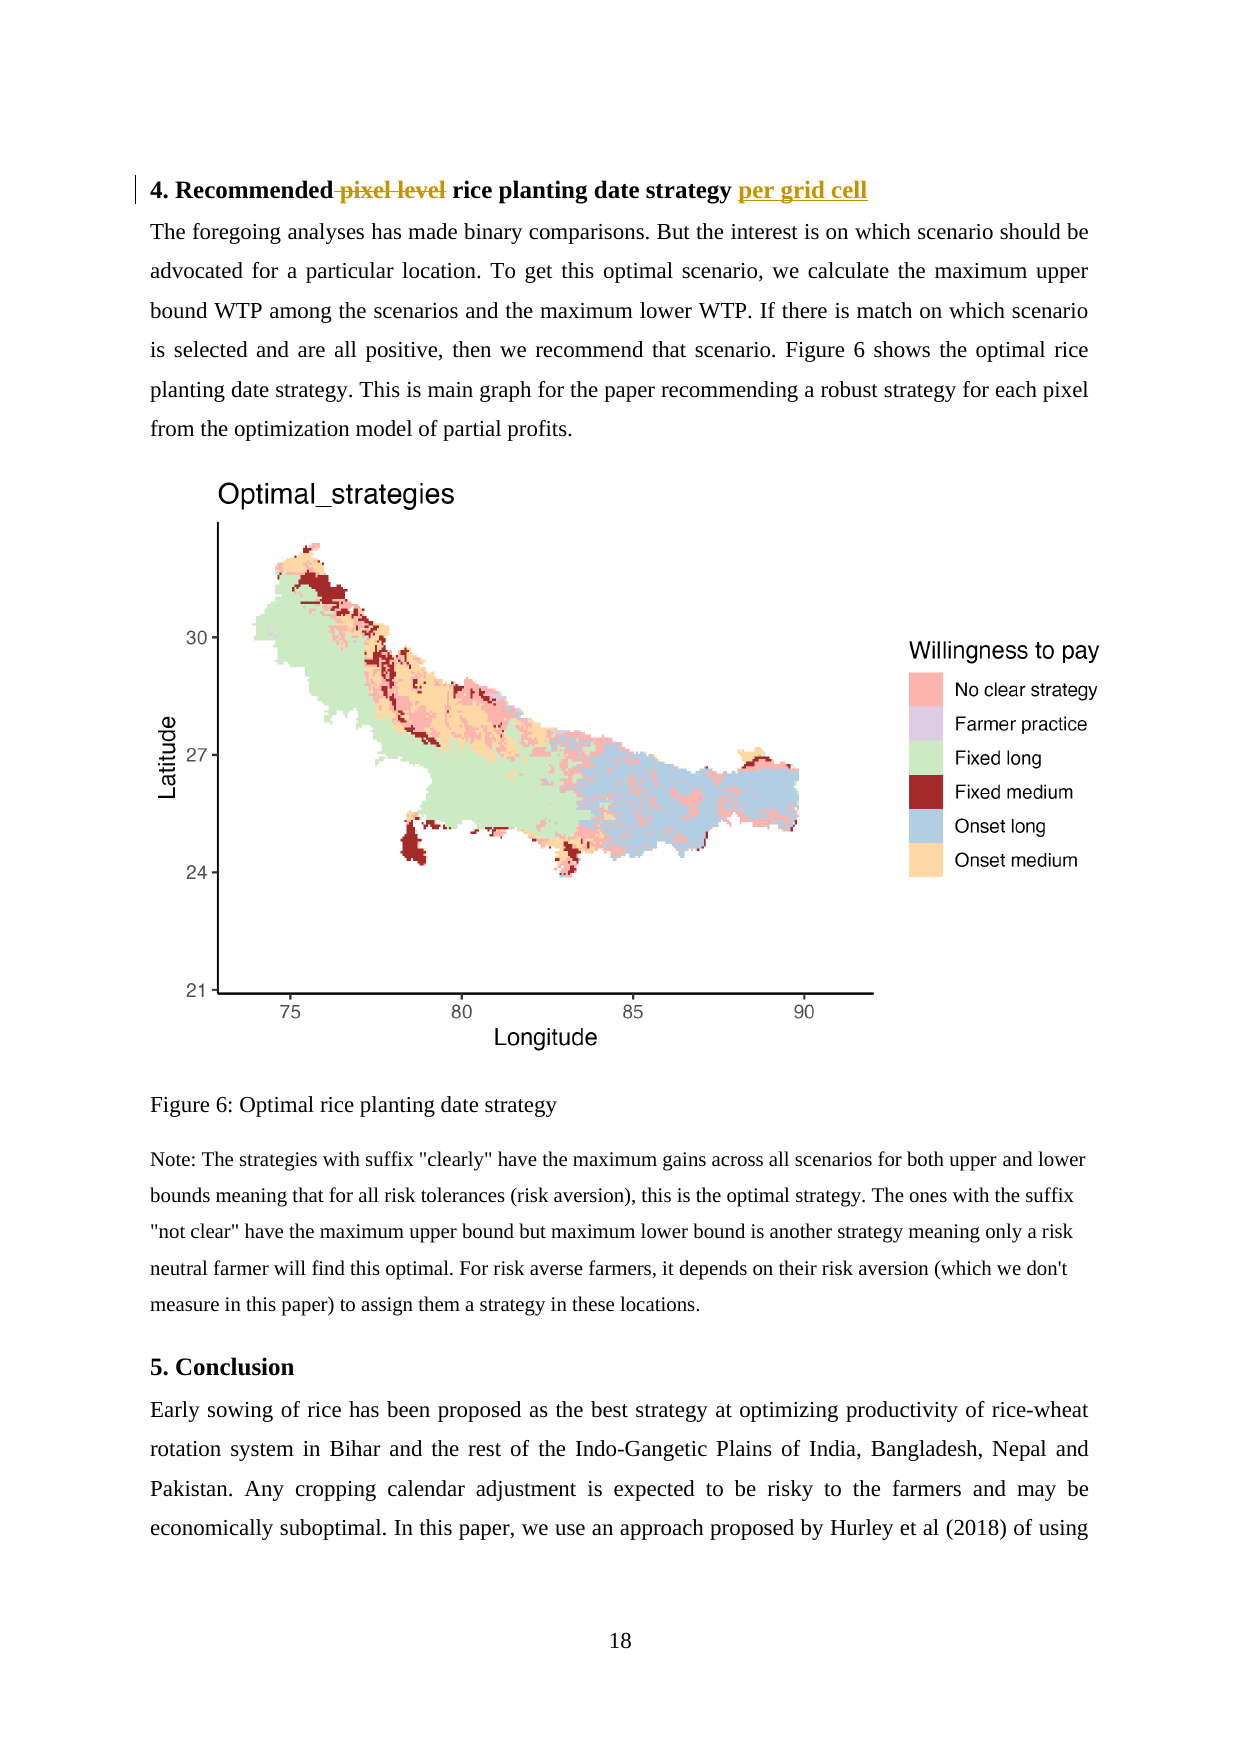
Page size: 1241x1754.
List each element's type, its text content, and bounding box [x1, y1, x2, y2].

picture [150, 471, 1119, 1062]
text The foregoing analyses has made binary comparisons. But the interest is on which scenario should be advocated for a particular location. To get this optimal scenario, we calculate the maximum upper bound WTP among the scenarios and the maximum lower WTP. If there is match on which scenario is selected and are all positive, then we recommend that scenario. Figure 6 shows the optimal rice planting date strategy. This is main graph for the paper recommending a robust strategy for each pixel from the optimization model of partial profits. [150, 218, 1090, 442]
subtitle 4. Recommended rice planting date strategy [150, 175, 1090, 204]
text Note: The strategies with suffix "clearly" have the maximum gains across all scenarios for both upper and lower bounds meaning that for all risk tolerances (risk aversion), this is the optimal strategy. The ones with the suffix "not clear" have the maximum upper bound but maximum lower bound is another strategy meaning only a risk neutral farmer will find this optimal. For risk averse farmers, it depends on their risk aversion (which we don't measure in this paper) to assign them a strategy in these locations. [150, 1147, 1090, 1316]
text Figure 6: Optimal rice planting date strategy [150, 1091, 1090, 1117]
subtitle 5. Conclusion [150, 1352, 1090, 1381]
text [150, 1396, 1090, 1540]
